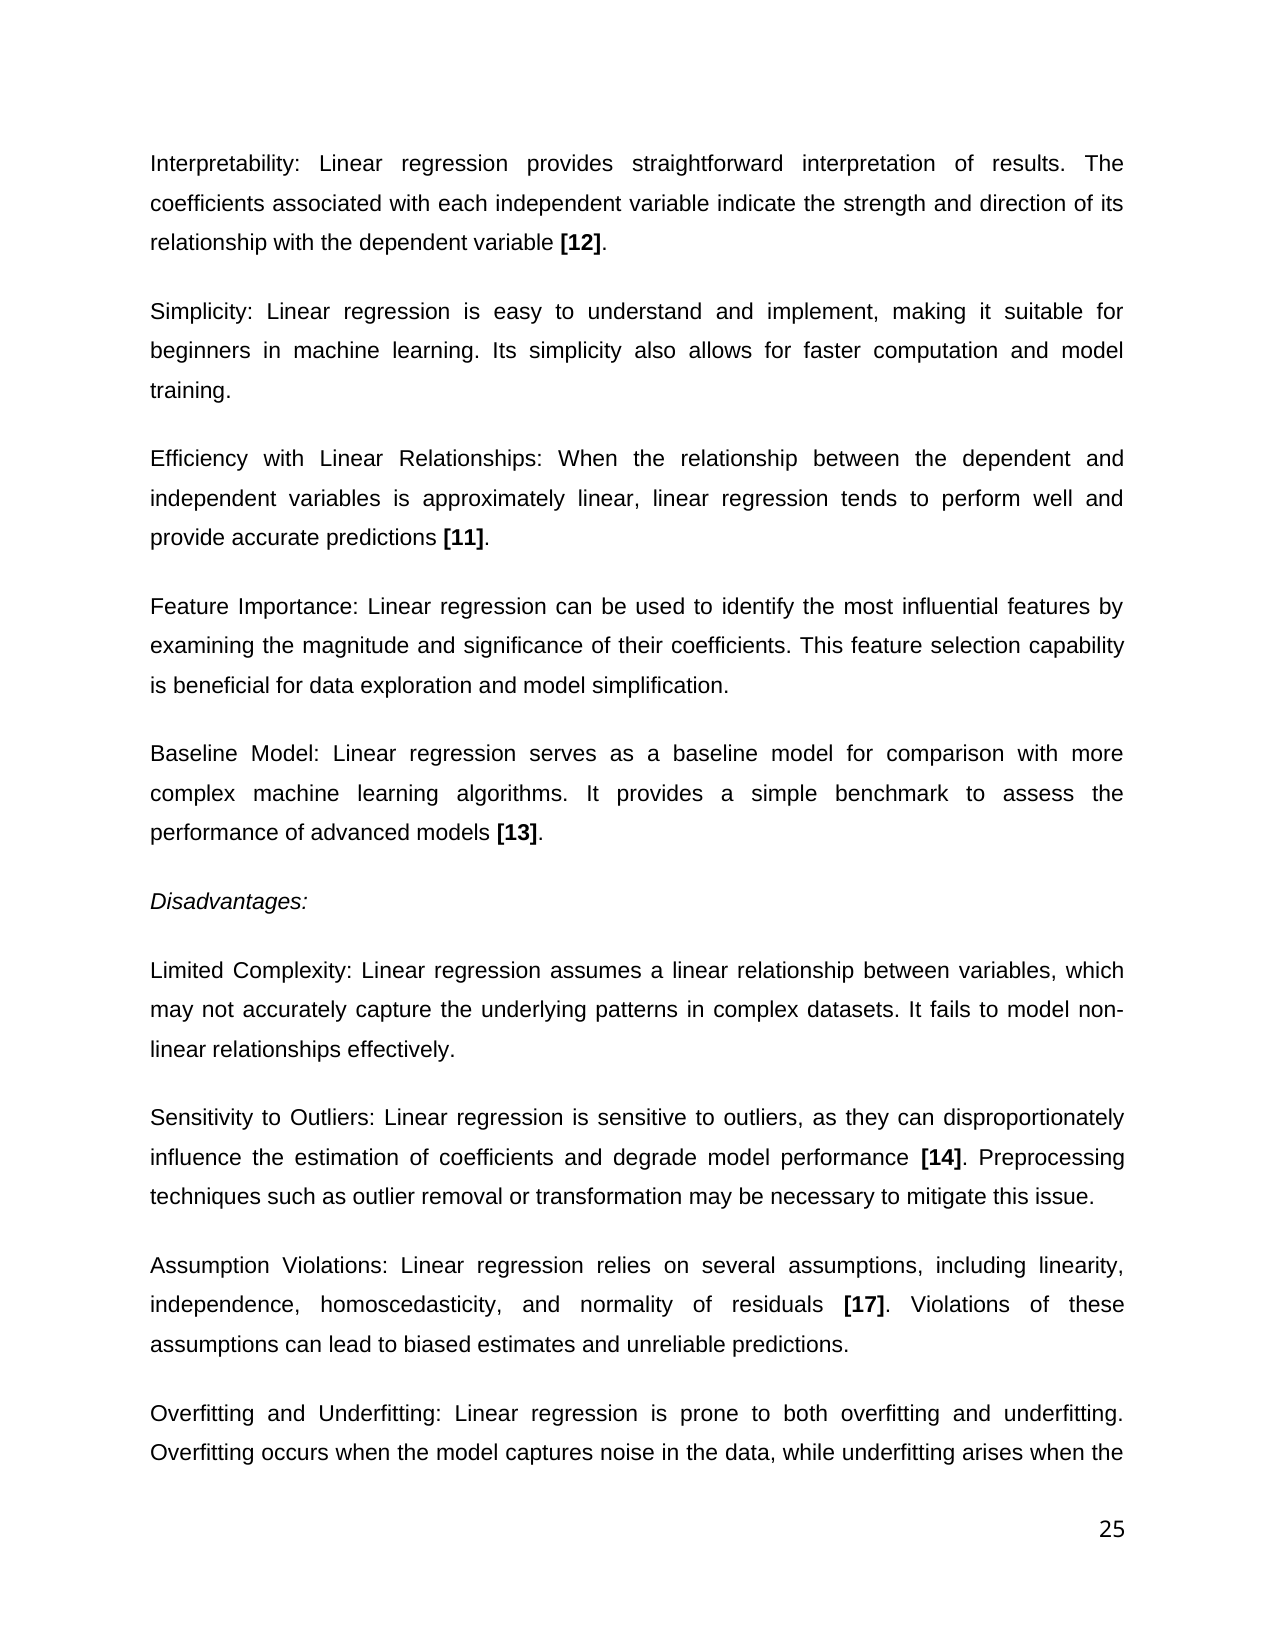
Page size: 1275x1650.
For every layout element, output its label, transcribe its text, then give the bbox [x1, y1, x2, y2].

text Interpretability: Linear regression provides straightforward interpretation of results. The coefficients associated with each independent variable indicate the strength and direction of its relationship with the dependent variable [12]. [150, 150, 1125, 255]
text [150, 1399, 1125, 1465]
text Limited Complexity: Linear regression assumes a linear relationship between variables, which may not accurately capture the underlying patterns in complex datasets. It fails to model non-linear relationships effectively. [150, 957, 1125, 1062]
text Sensitivity to Outliers: Linear regression is sensitive to outliers, as they can disproportionately influence the estimation of coefficients and degrade model performance [14]. Preprocessing techniques such as outlier removal or transformation may be necessary to mitigate this issue. [150, 1104, 1125, 1209]
text Feature Importance: Linear regression can be used to identify the most influential features by examining the magnitude and significance of their coefficients. This feature selection capability is beneficial for data exploration and model simplification. [150, 593, 1125, 698]
text Efficiency with Linear Relationships: When the relationship between the dependent and independent variables is approximately linear, linear regression tends to perform well and provide accurate predictions [11]. [150, 445, 1125, 551]
text Simplicity: Linear regression is easy to understand and implement, making it suitable for beginners in machine learning. Its simplicity also allows for faster computation and model training. [150, 298, 1125, 403]
text Baseline Model: Linear regression serves as a baseline model for comparison with more complex machine learning algorithms. It provides a simple benchmark to assess the performance of advanced models [13]. [150, 740, 1125, 846]
text Assumption Violations: Linear regression relies on several assumptions, including linearity, independence, homoscedasticity, and normality of residuals [17]. Violations of these assumptions can lead to biased estimates and unreliable predictions. [150, 1252, 1125, 1357]
text Disadvantages: [150, 888, 1125, 914]
